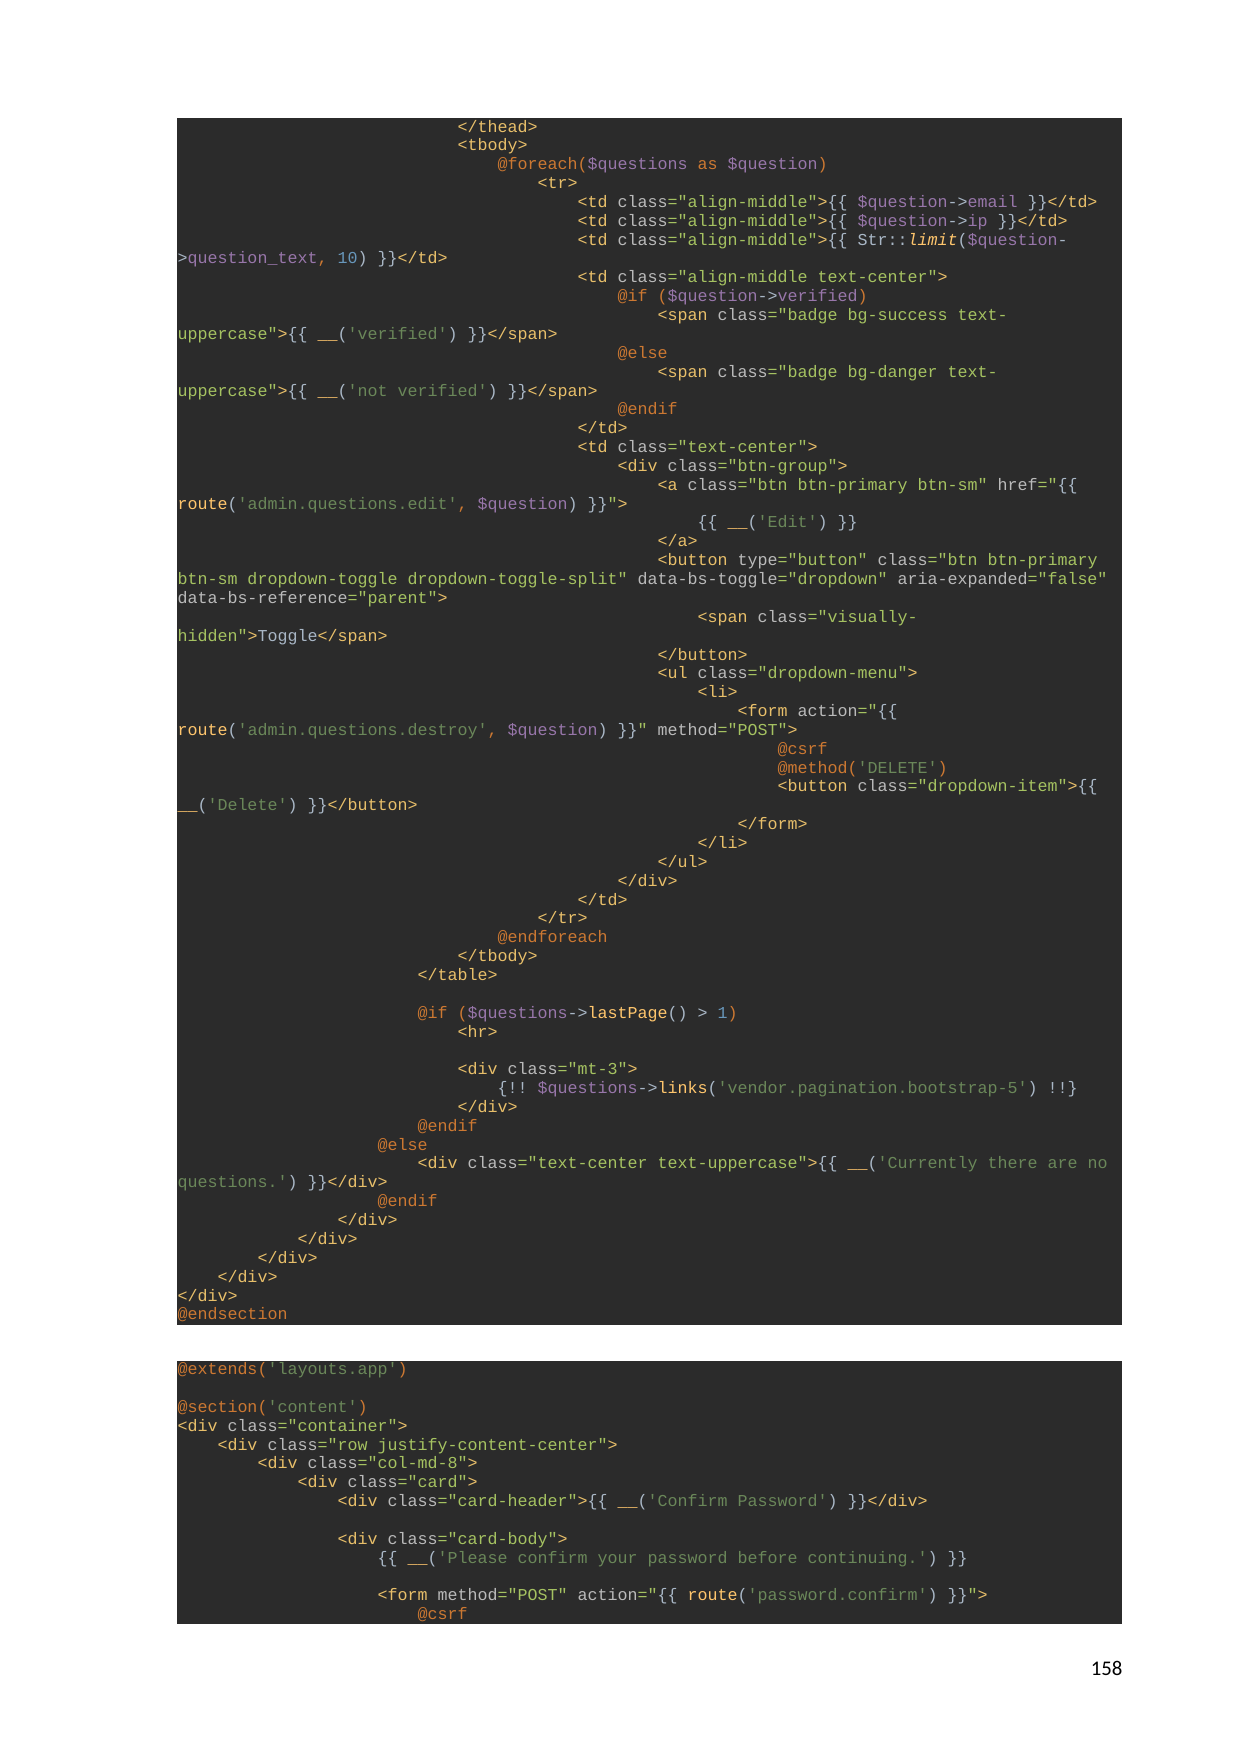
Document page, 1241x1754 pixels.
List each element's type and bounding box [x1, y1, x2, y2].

text [177, 118, 1122, 1325]
text [177, 1361, 1122, 1624]
